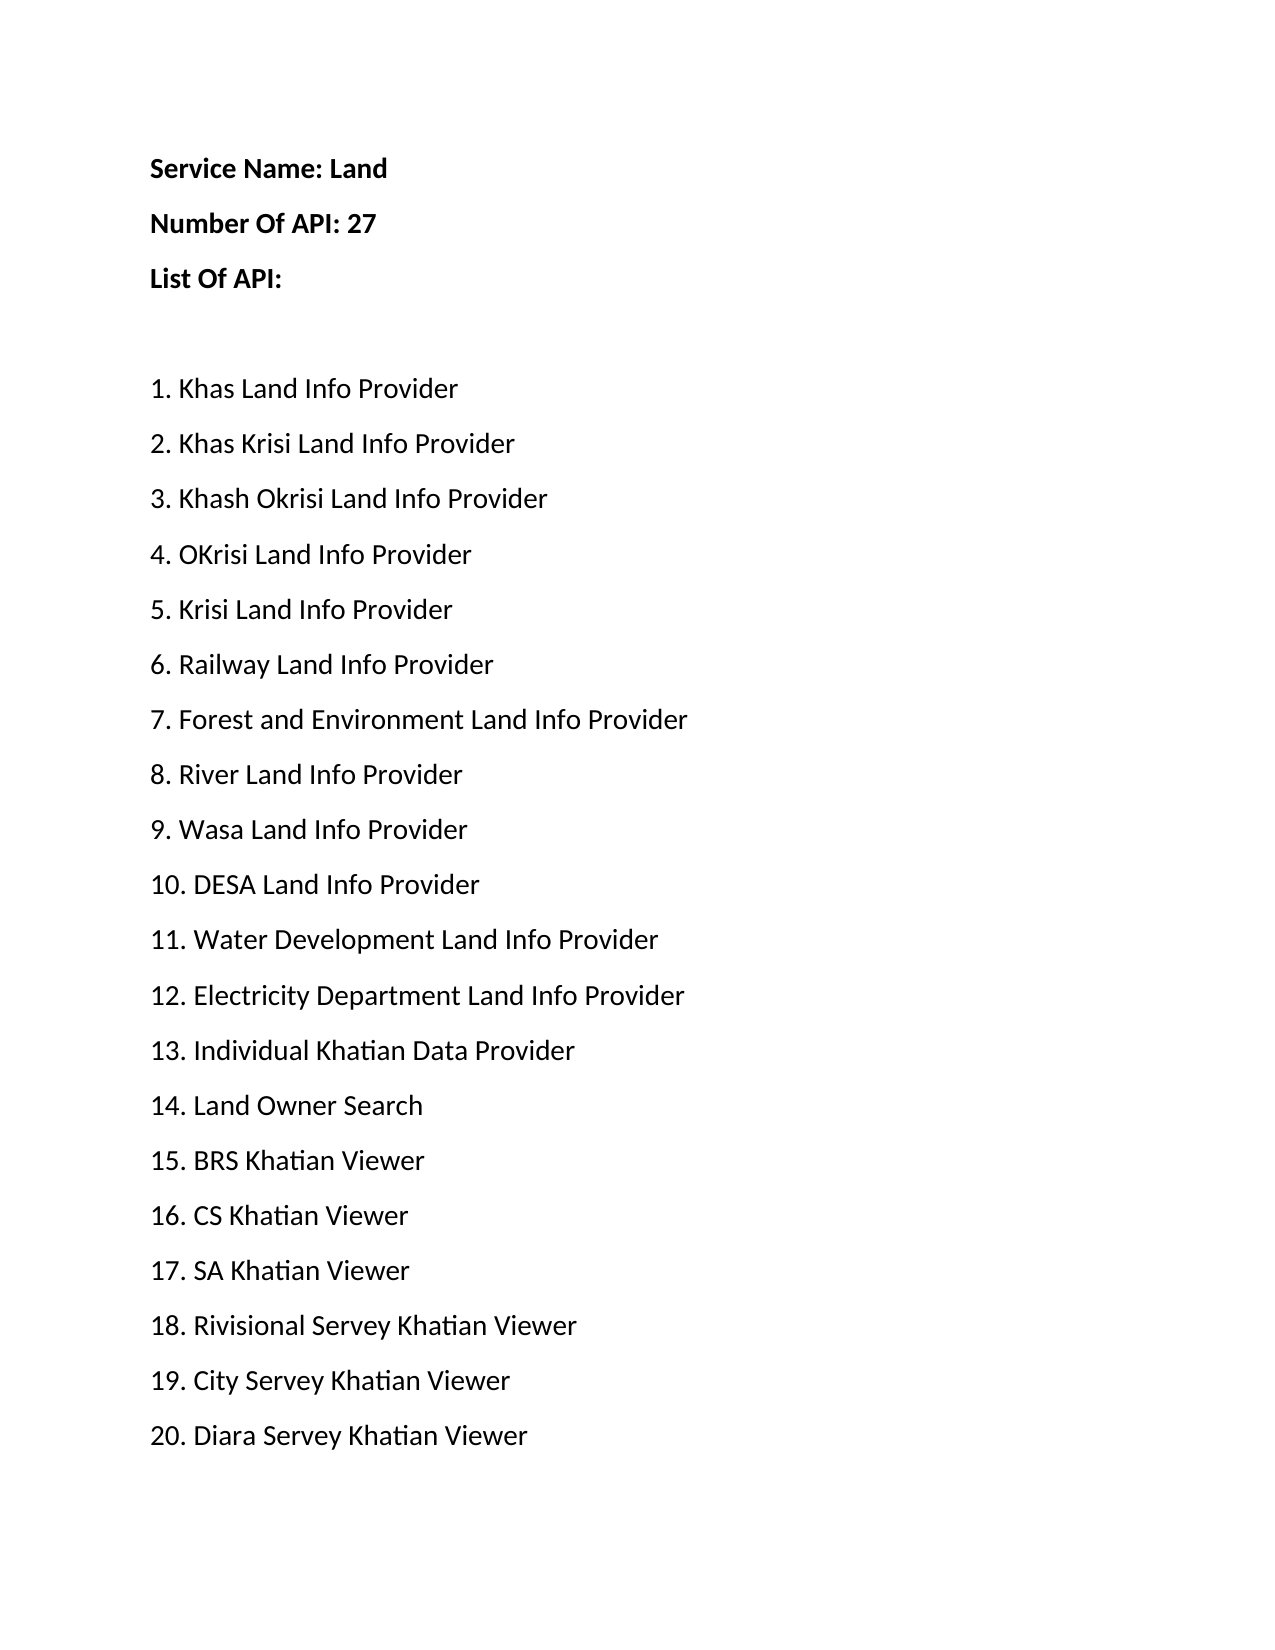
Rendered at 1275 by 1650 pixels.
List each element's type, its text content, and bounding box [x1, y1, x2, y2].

text 19. City Servey Khatian Viewer [150, 1362, 1125, 1398]
text Service Name: Land [150, 150, 1125, 186]
text Number Of API: 27 [150, 205, 1125, 241]
text List Of API: [150, 260, 1125, 296]
text 12. Electricity Department Land Info Provider [150, 977, 1125, 1012]
text 7. Forest and Environment Land Info Provider [150, 701, 1125, 737]
text 11. Water Development Land Info Provider [150, 921, 1125, 957]
text 4. OKrisi Land Info Provider [150, 536, 1125, 571]
text 6. Railway Land Info Provider [150, 646, 1125, 682]
text 15. BRS Khatian Viewer [150, 1142, 1125, 1177]
text 18. Rivisional Servey Khatian Viewer [150, 1307, 1125, 1343]
text 9. Wasa Land Info Provider [150, 811, 1125, 847]
text 10. DESA Land Info Provider [150, 866, 1125, 902]
text 2. Khas Krisi Land Info Provider [150, 426, 1125, 461]
text 16. CS Khatian Viewer [150, 1197, 1125, 1233]
text 3. Khash Okrisi Land Info Provider [150, 481, 1125, 516]
text 5. Krisi Land Info Provider [150, 591, 1125, 626]
text 8. River Land Info Provider [150, 756, 1125, 792]
text 17. SA Khatian Viewer [150, 1252, 1125, 1288]
text 13. Individual Khatian Data Provider [150, 1032, 1125, 1067]
text 20. Diara Servey Khatian Viewer [150, 1417, 1125, 1453]
text 14. Land Owner Search [150, 1087, 1125, 1122]
text 1. Khas Land Info Provider [150, 370, 1125, 406]
